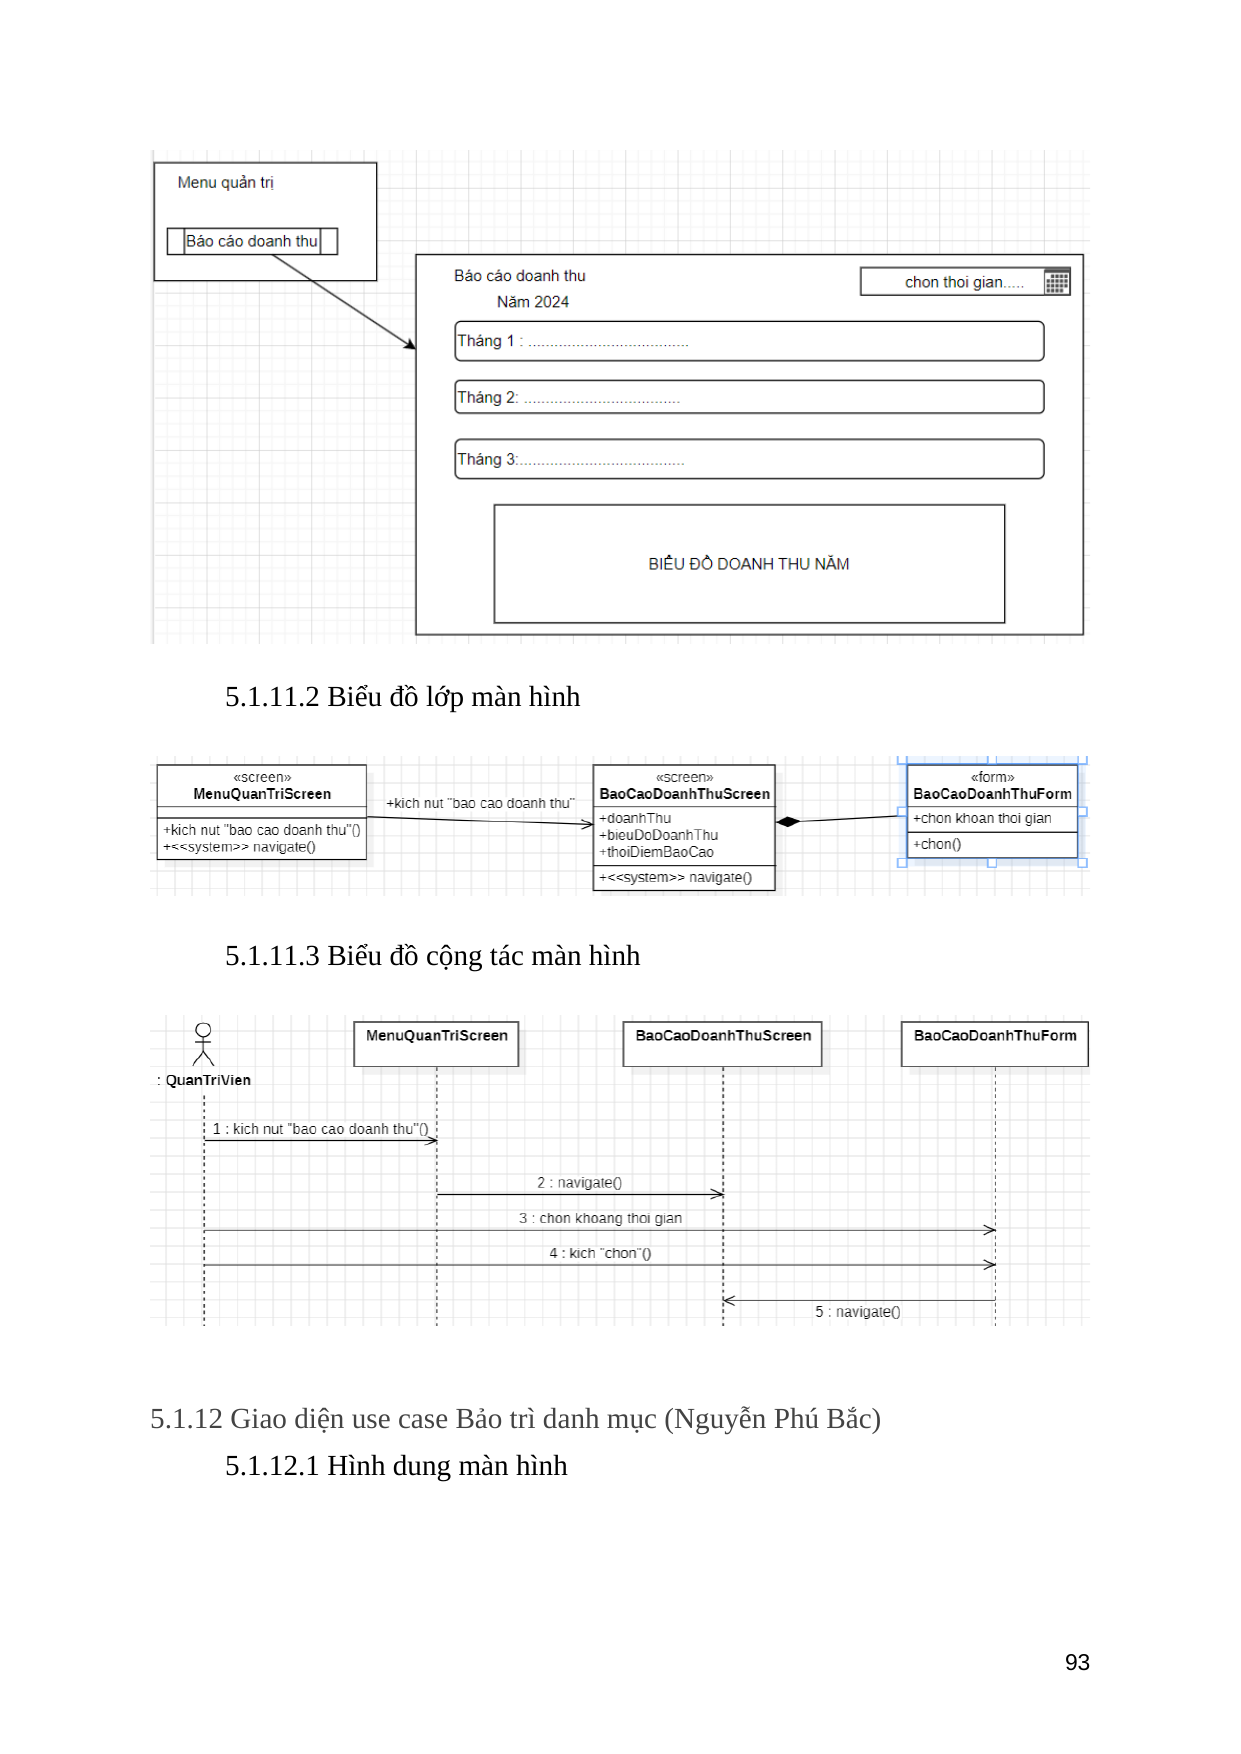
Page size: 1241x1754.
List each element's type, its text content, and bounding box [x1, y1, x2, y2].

text 5.1.11.2 Biểu đồ lớp màn hình [150, 679, 1090, 712]
picture [150, 150, 1091, 644]
text 5.1.11.3 Biểu đồ cộng tác màn hình [150, 938, 1090, 972]
text 5.1.12.1 Hình dung màn hình [150, 1448, 1090, 1482]
picture [150, 756, 1091, 896]
picture [150, 1015, 1091, 1326]
subtitle 5.1.12 Giao diện use case Bảo trì danh mục (Nguyễn Phú Bắc) [150, 1401, 1090, 1435]
